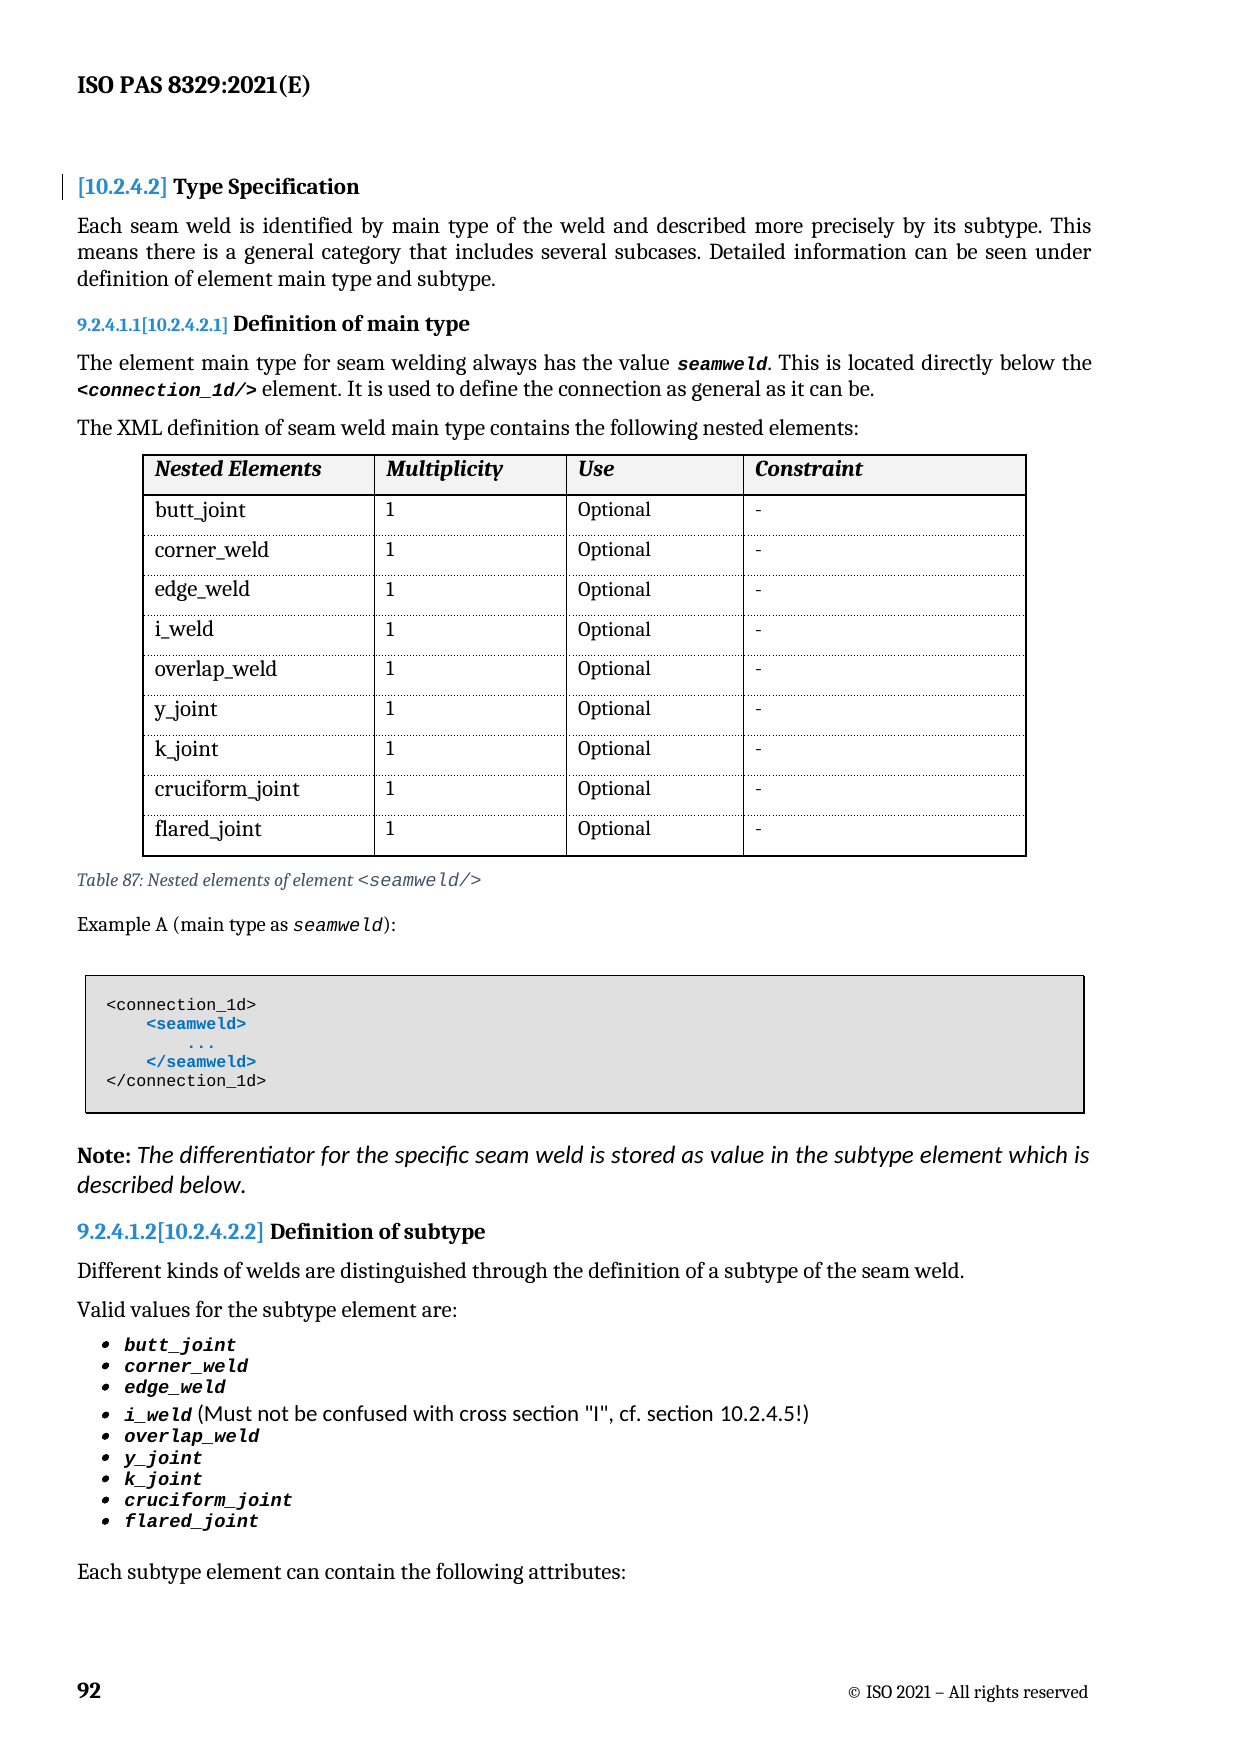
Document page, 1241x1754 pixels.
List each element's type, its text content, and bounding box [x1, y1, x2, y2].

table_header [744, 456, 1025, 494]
list flared_joint [100, 1512, 1092, 1533]
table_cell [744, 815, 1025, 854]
text The element main type for seam welding always has the value seamweld. This is located directly below the <connection_1d/> element. It is used to define the connection as general as it can be. [77, 349, 1092, 402]
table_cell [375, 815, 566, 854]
text Note: The differentiator for the specific seam weld is stored as value in the subtype element which is described below. [77, 1139, 1092, 1200]
list corner_weld [100, 1357, 1092, 1378]
text Valid values for the subtype element are: [77, 1297, 1092, 1323]
subtitle Definition of main type [77, 311, 1092, 337]
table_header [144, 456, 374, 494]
subtitle Type Specification [77, 174, 1092, 200]
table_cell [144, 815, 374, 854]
subtitle Definition of subtype [77, 1219, 1092, 1245]
text Example A (main type as seamweld): [77, 912, 1092, 937]
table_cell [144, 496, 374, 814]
text The XML definition of seam weld main type contains the following nested elements: [77, 414, 1092, 441]
list edge_weld [100, 1378, 1092, 1399]
text ... [86, 1031, 1083, 1050]
text Different kinds of welds are distinguished through the definition of a subtype of the seam weld. [77, 1258, 1092, 1284]
list y_joint [100, 1448, 1092, 1470]
text Table 87: Nested elements of element <seamweld/> [77, 869, 1092, 892]
text <seamweld> [86, 1013, 1083, 1031]
list i_weld (Must not be confused with cross section "I", cf. section 10.2.4.5!) [100, 1399, 1092, 1427]
text </seamweld> [86, 1050, 1083, 1069]
text </connection_1d> [86, 1069, 1083, 1088]
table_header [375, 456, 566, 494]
text <connection_1d> [86, 994, 1083, 1013]
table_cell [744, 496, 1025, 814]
list overlap_weld [100, 1427, 1092, 1448]
text Each seam weld is identified by main type of the weld and described more precisely by its subtype. This means there is a general category that includes several subcases. Detailed information can be seen under definition of element main type and subtype. [77, 213, 1092, 292]
text Each subtype element can contain the following attributes: [77, 1558, 1092, 1585]
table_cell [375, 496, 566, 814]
list butt_joint [100, 1336, 1092, 1357]
list cruciform_joint [100, 1491, 1092, 1512]
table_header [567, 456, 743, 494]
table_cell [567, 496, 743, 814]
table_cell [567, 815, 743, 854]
list k_joint [100, 1470, 1092, 1491]
